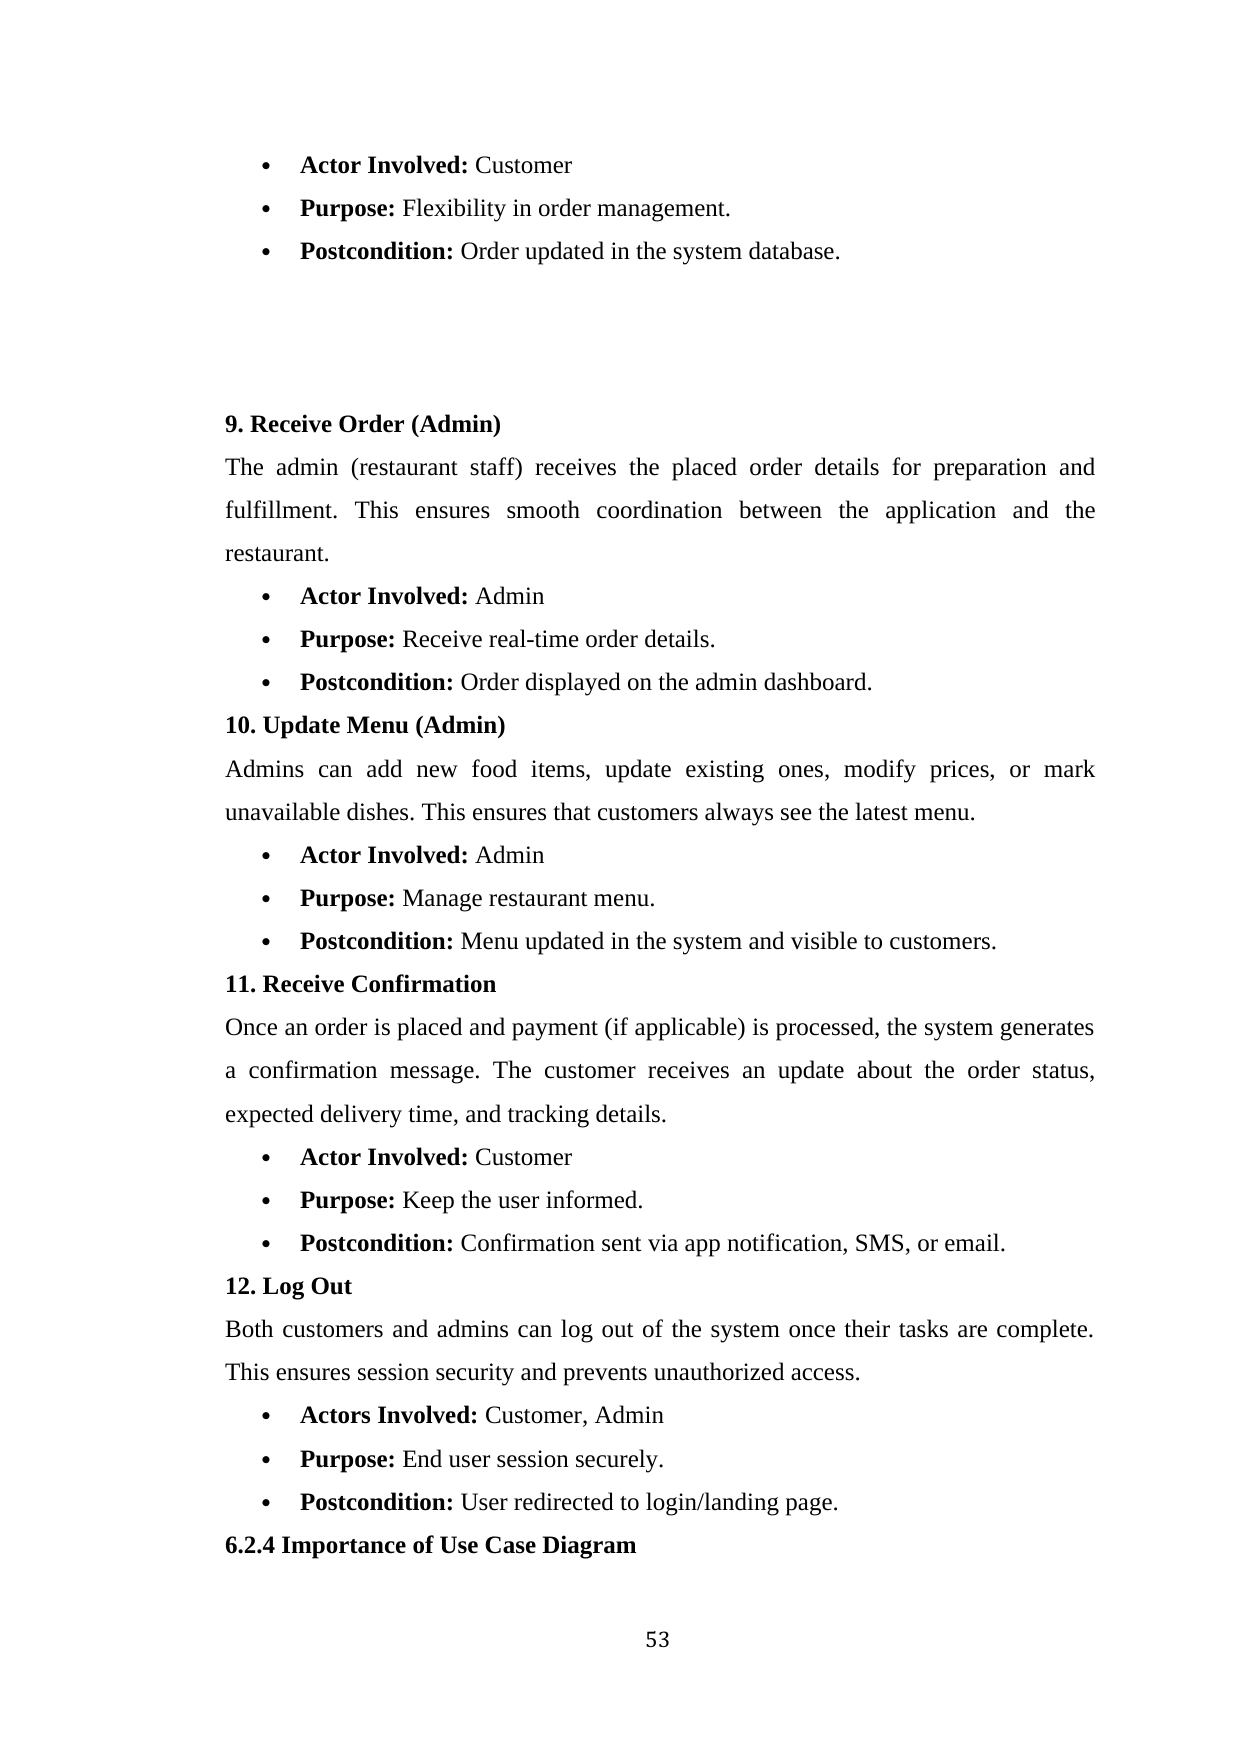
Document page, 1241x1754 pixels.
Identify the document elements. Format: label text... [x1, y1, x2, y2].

text 6.2.4 Importance of Use Case Diagram [225, 1530, 1096, 1559]
list Actors Involved: Customer, Admin [262, 1401, 1096, 1429]
list Postcondition: Order updated in the system database. [262, 236, 1096, 265]
list Purpose: End user session securely. [262, 1444, 1096, 1472]
text The admin (restaurant staff) receives the placed order details for preparation and fulfillment. This ensures smooth coordination between the application and the restaurant. [225, 452, 1096, 567]
list Purpose: Manage restaurant menu. [262, 883, 1096, 912]
list Postcondition: Order displayed on the admin dashboard. [262, 667, 1096, 696]
text Admins can add new food items, update existing ones, modify prices, or mark unavailable dishes. This ensures that customers always see the latest menu. [225, 754, 1096, 826]
text 11. Receive Confirmation [225, 969, 1096, 998]
list Postcondition: User redirected to login/landing page. [262, 1487, 1096, 1516]
list Purpose: Receive real-time order details. [262, 624, 1096, 653]
list Purpose: Keep the user informed. [262, 1185, 1096, 1214]
list Actor Involved: Admin [262, 840, 1096, 869]
list Postcondition: Confirmation sent via app notification, SMS, or email. [262, 1228, 1096, 1257]
list Actor Involved: Customer [262, 1142, 1096, 1171]
text Both customers and admins can log out of the system once their tasks are complete. This ensures session security and prevents unauthorized access. [225, 1314, 1096, 1386]
list Postcondition: Menu updated in the system and visible to customers. [262, 926, 1096, 955]
list Actor Involved: Customer [262, 150, 1096, 179]
text Once an order is placed and payment (if applicable) is processed, the system generates a confirmation message. The customer receives an update about the order status, expected delivery time, and tracking details. [225, 1012, 1096, 1127]
list Actor Involved: Admin [262, 581, 1096, 610]
text 9. Receive Order (Admin) [225, 409, 1096, 437]
text 12. Log Out [225, 1271, 1096, 1300]
list Purpose: Flexibility in order management. [262, 193, 1096, 222]
text 10. Update Menu (Admin) [225, 711, 1096, 739]
